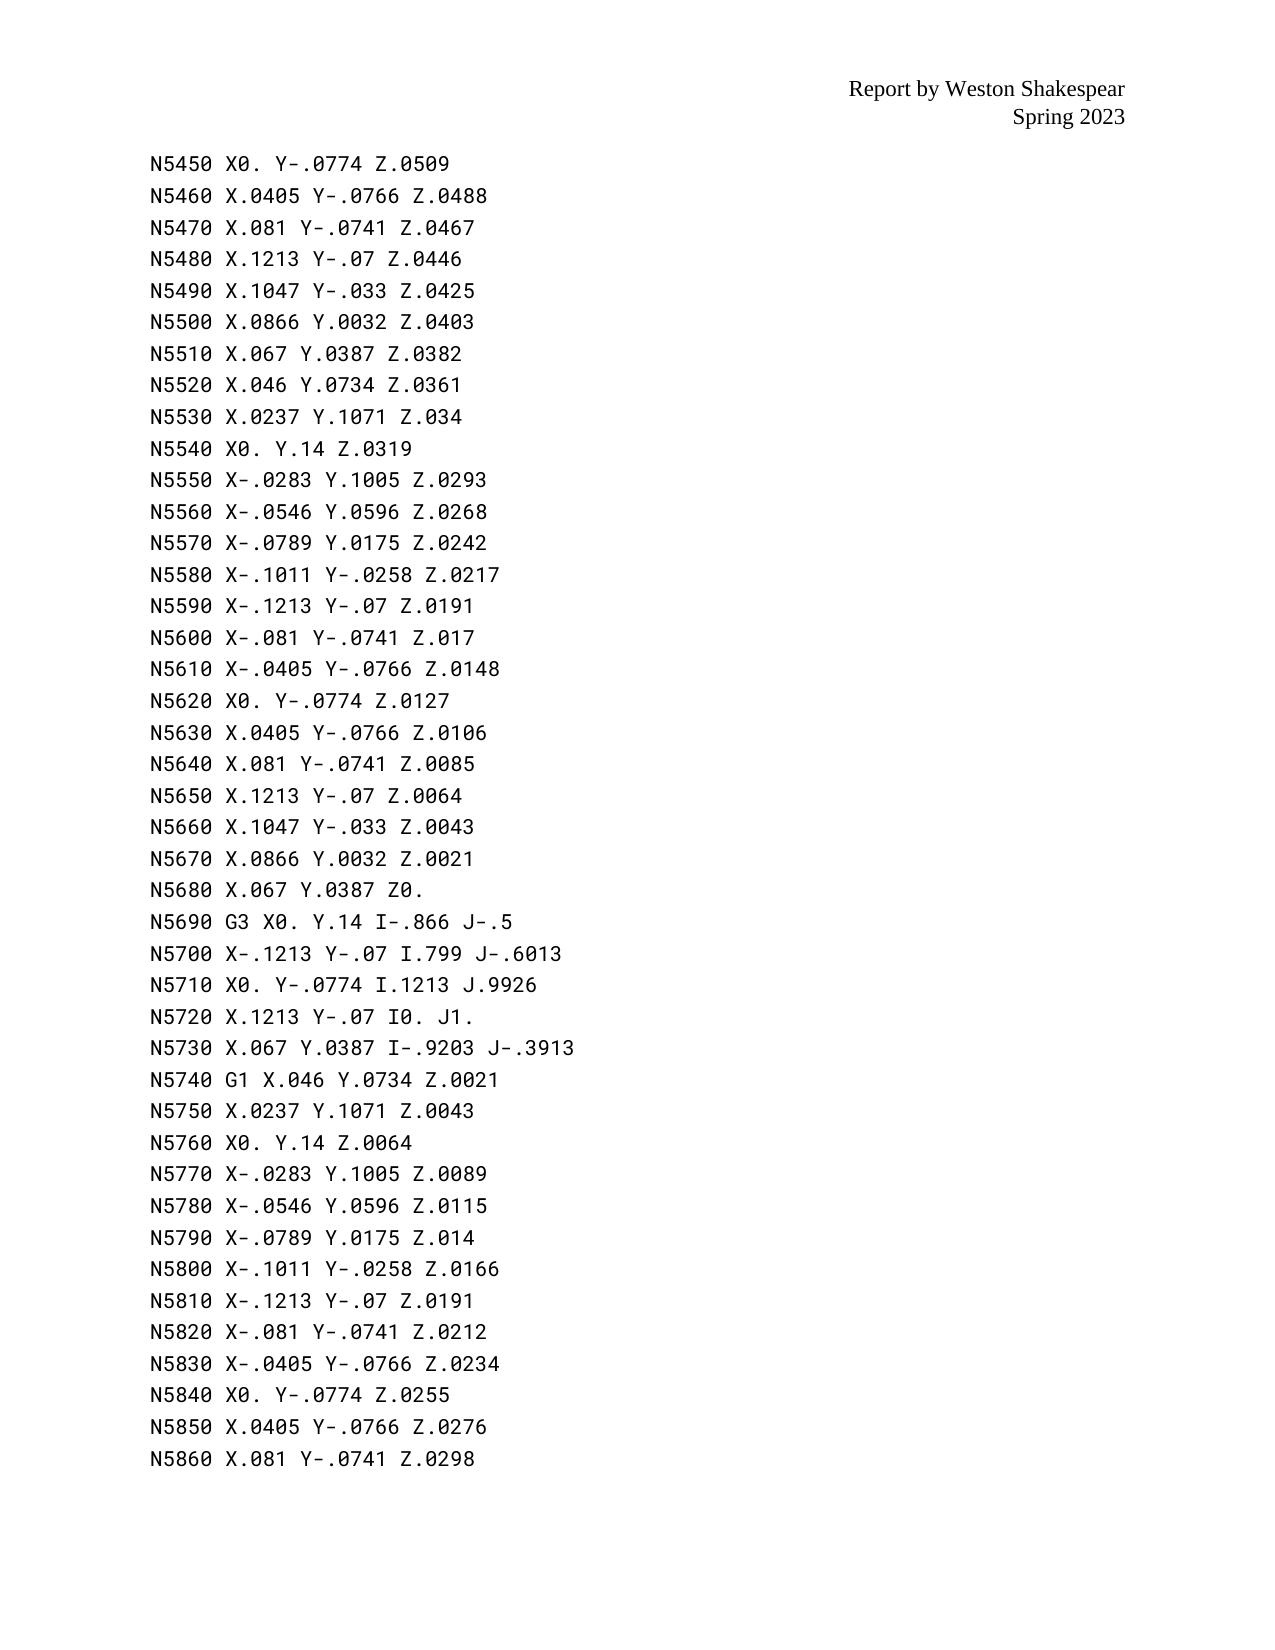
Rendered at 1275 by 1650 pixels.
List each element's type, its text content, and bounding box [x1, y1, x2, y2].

text N5680 X.067 Y.0387 Z0. [150, 876, 1125, 903]
text N5790 X-.0789 Y.0175 Z.014 [150, 1223, 1125, 1251]
text N5550 X-.0283 Y.1005 Z.0293 [150, 466, 1125, 493]
text N5620 X0. Y-.0774 Z.0127 [150, 687, 1125, 714]
text N5810 X-.1213 Y-.07 Z.0191 [150, 1286, 1125, 1314]
text N5470 X.081 Y-.0741 Z.0467 [150, 213, 1125, 241]
text N5520 X.046 Y.0734 Z.0361 [150, 371, 1125, 398]
text N5720 X.1213 Y-.07 I0. J1. [150, 1002, 1125, 1030]
text N5630 X.0405 Y-.0766 Z.0106 [150, 718, 1125, 746]
text N5840 X0. Y-.0774 Z.0255 [150, 1381, 1125, 1408]
text N5750 X.0237 Y.1071 Z.0043 [150, 1097, 1125, 1124]
text N5740 G1 X.046 Y.0734 Z.0021 [150, 1065, 1125, 1093]
text N5580 X-.1011 Y-.0258 Z.0217 [150, 560, 1125, 588]
text N5640 X.081 Y-.0741 Z.0085 [150, 750, 1125, 777]
text N5560 X-.0546 Y.0596 Z.0268 [150, 497, 1125, 525]
text N5460 X.0405 Y-.0766 Z.0488 [150, 182, 1125, 209]
text N5730 X.067 Y.0387 I-.9203 J-.3913 [150, 1034, 1125, 1061]
text N5450 X0. Y-.0774 Z.0509 [150, 150, 1125, 177]
text N5690 G3 X0. Y.14 I-.866 J-.5 [150, 907, 1125, 935]
text N5700 X-.1213 Y-.07 I.799 J-.6013 [150, 939, 1125, 967]
text N5800 X-.1011 Y-.0258 Z.0166 [150, 1255, 1125, 1282]
text N5590 X-.1213 Y-.07 Z.0191 [150, 592, 1125, 619]
text N5530 X.0237 Y.1071 Z.034 [150, 402, 1125, 430]
text N5760 X0. Y.14 Z.0064 [150, 1128, 1125, 1156]
text N5670 X.0866 Y.0032 Z.0021 [150, 844, 1125, 872]
text N5490 X.1047 Y-.033 Z.0425 [150, 276, 1125, 304]
text N5780 X-.0546 Y.0596 Z.0115 [150, 1192, 1125, 1219]
text N5850 X.0405 Y-.0766 Z.0276 [150, 1412, 1125, 1440]
text N5570 X-.0789 Y.0175 Z.0242 [150, 529, 1125, 556]
text N5830 X-.0405 Y-.0766 Z.0234 [150, 1349, 1125, 1377]
text N5600 X-.081 Y-.0741 Z.017 [150, 623, 1125, 651]
text N5510 X.067 Y.0387 Z.0382 [150, 339, 1125, 367]
text N5710 X0. Y-.0774 I.1213 J.9926 [150, 971, 1125, 998]
text N5820 X-.081 Y-.0741 Z.0212 [150, 1318, 1125, 1345]
text N5860 X.081 Y-.0741 Z.0298 [150, 1444, 1125, 1472]
text N5660 X.1047 Y-.033 Z.0043 [150, 813, 1125, 840]
text N5500 X.0866 Y.0032 Z.0403 [150, 308, 1125, 335]
text N5650 X.1213 Y-.07 Z.0064 [150, 781, 1125, 809]
text N5610 X-.0405 Y-.0766 Z.0148 [150, 655, 1125, 682]
text N5540 X0. Y.14 Z.0319 [150, 434, 1125, 462]
text N5480 X.1213 Y-.07 Z.0446 [150, 245, 1125, 272]
text N5770 X-.0283 Y.1005 Z.0089 [150, 1160, 1125, 1187]
